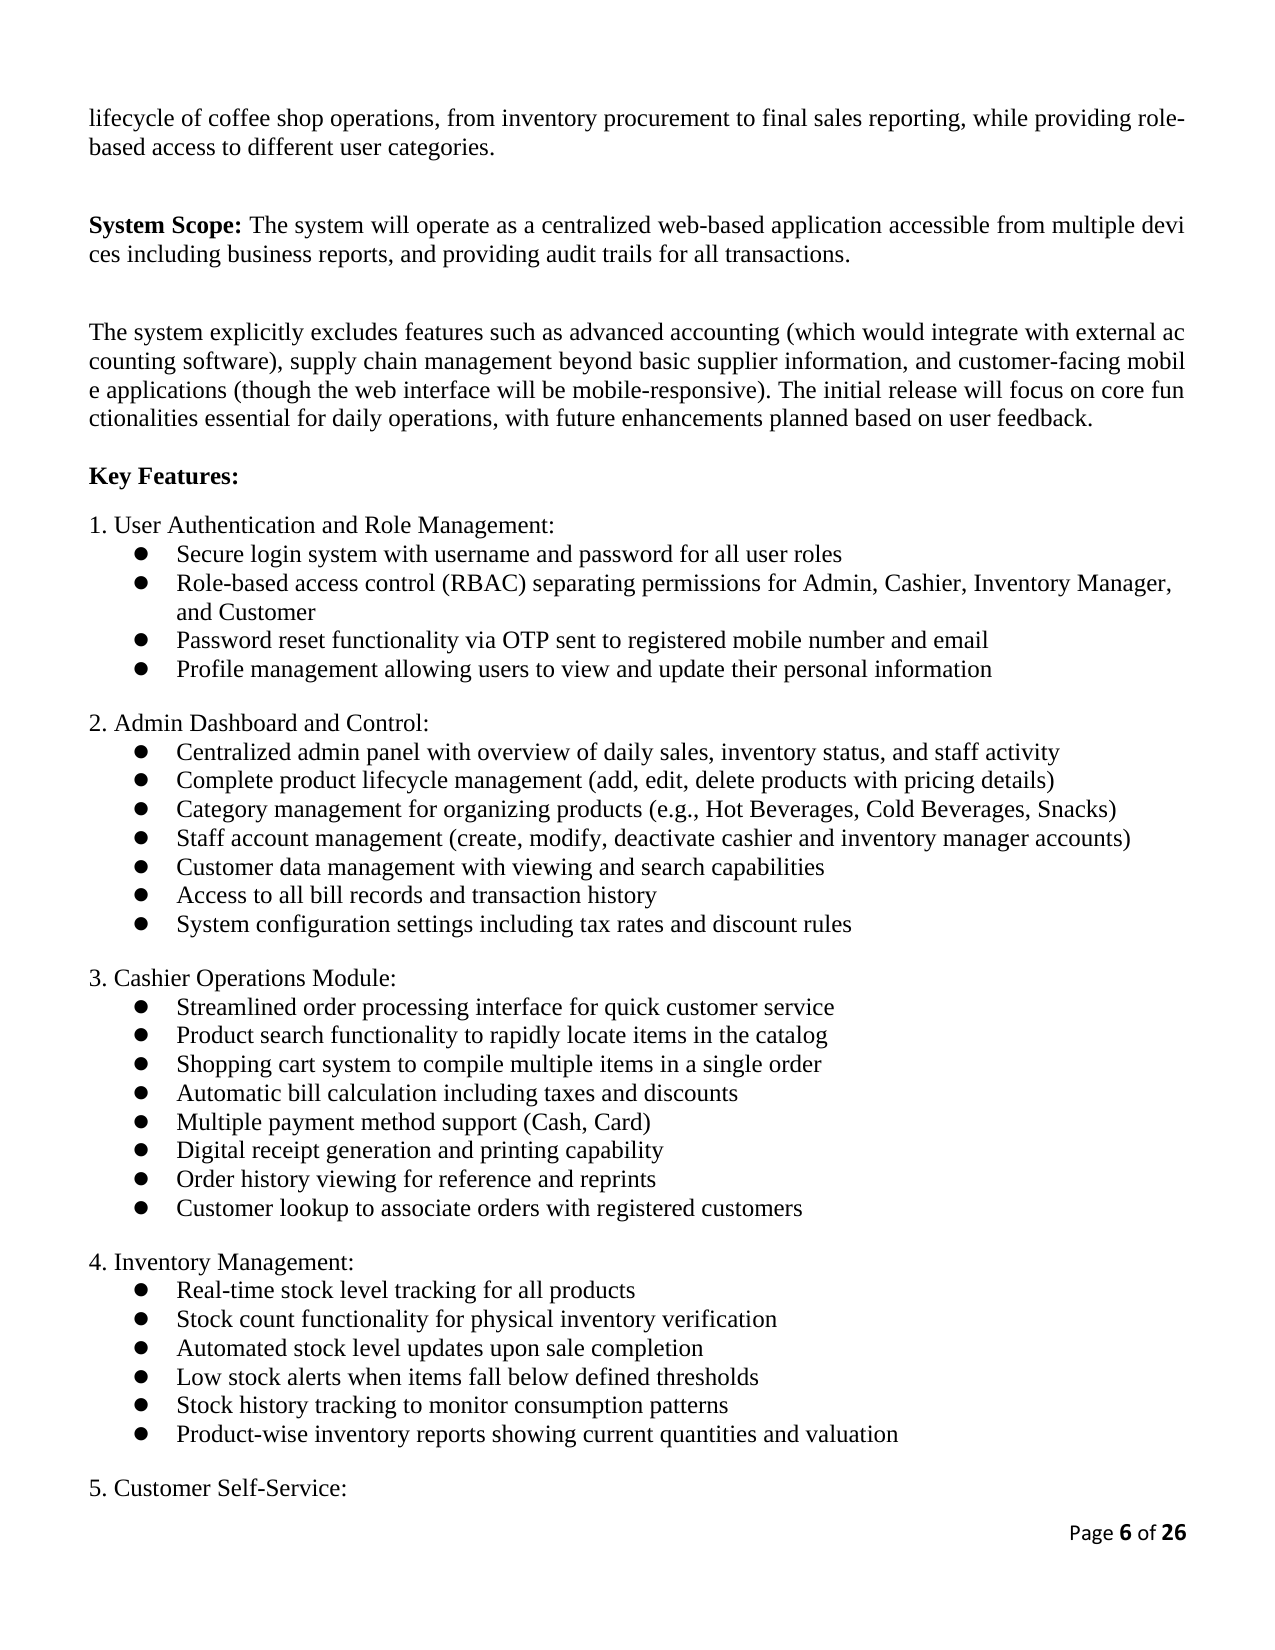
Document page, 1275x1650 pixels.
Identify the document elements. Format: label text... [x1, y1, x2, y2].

list Order history viewing for reference and reprints [132, 1164, 1186, 1193]
text 2. Admin Dashboard and Control: [88, 708, 1186, 737]
text System Scope: The system will operate as a centralized web-based application accessible from multiple devices including business reports, and providing audit trails for all transactions. [88, 181, 1186, 268]
list Digital receipt generation and printing capability [132, 1136, 1186, 1164]
list Stock count functionality for physical inventory verification [132, 1304, 1186, 1333]
list Role-based access control (RBAC) separating permissions for Admin, Cashier, Inventory Manager, and Customer [132, 568, 1186, 626]
text The system explicitly excludes features such as advanced accounting (which would integrate with external accounting software), supply chain management beyond basic supplier information, and customer-facing mobile applications (though the web interface will be mobile-responsive). The initial release will focus on core functionalities essential for daily operations, with future enhancements planned based on user feedback. Key Features: [88, 288, 1186, 490]
list Streamlined order processing interface for quick customer service [132, 992, 1186, 1021]
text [88, 103, 1186, 161]
list Secure login system with username and password for all user roles [132, 539, 1186, 568]
list Product search functionality to rapidly locate items in the catalog [132, 1021, 1186, 1049]
list Customer data management with viewing and search capabilities [132, 852, 1186, 881]
list Category management for organizing products (e.g., Hot Beverages, Cold Beverages, Snacks) [132, 794, 1186, 823]
list Password reset functionality via OTP sent to registered mobile number and email [132, 626, 1186, 654]
list Low stock alerts when items fall below defined thresholds [132, 1362, 1186, 1391]
text 5. Customer Self-Service: [88, 1473, 1186, 1502]
list Profile management allowing users to view and update their personal information [132, 654, 1186, 683]
list Stock history tracking to monitor consumption patterns [132, 1391, 1186, 1419]
text 3. Cashier Operations Module: [88, 963, 1186, 992]
list System configuration settings including tax rates and discount rules [132, 909, 1186, 938]
text 4. Inventory Management: [88, 1247, 1186, 1276]
text 1. User Authentication and Role Management: [88, 511, 1186, 539]
list Real-time stock level tracking for all products [132, 1276, 1186, 1304]
list Staff account management (create, modify, deactivate cashier and inventory manager accounts) [132, 823, 1186, 852]
list Complete product lifecycle management (add, edit, delete products with pricing details) [132, 766, 1186, 794]
list Shopping cart system to compile multiple items in a single order [132, 1049, 1186, 1078]
list Multiple payment method support (Cash, Card) [132, 1107, 1186, 1136]
list Product-wise inventory reports showing current quantities and valuation [132, 1419, 1186, 1448]
list Access to all bill records and transaction history [132, 881, 1186, 909]
list Automatic bill calculation including taxes and discounts [132, 1078, 1186, 1107]
list Automated stock level updates upon sale completion [132, 1333, 1186, 1362]
list Centralized admin panel with overview of daily sales, inventory status, and staff activity [132, 737, 1186, 766]
list Customer lookup to associate orders with registered customers [132, 1193, 1186, 1222]
